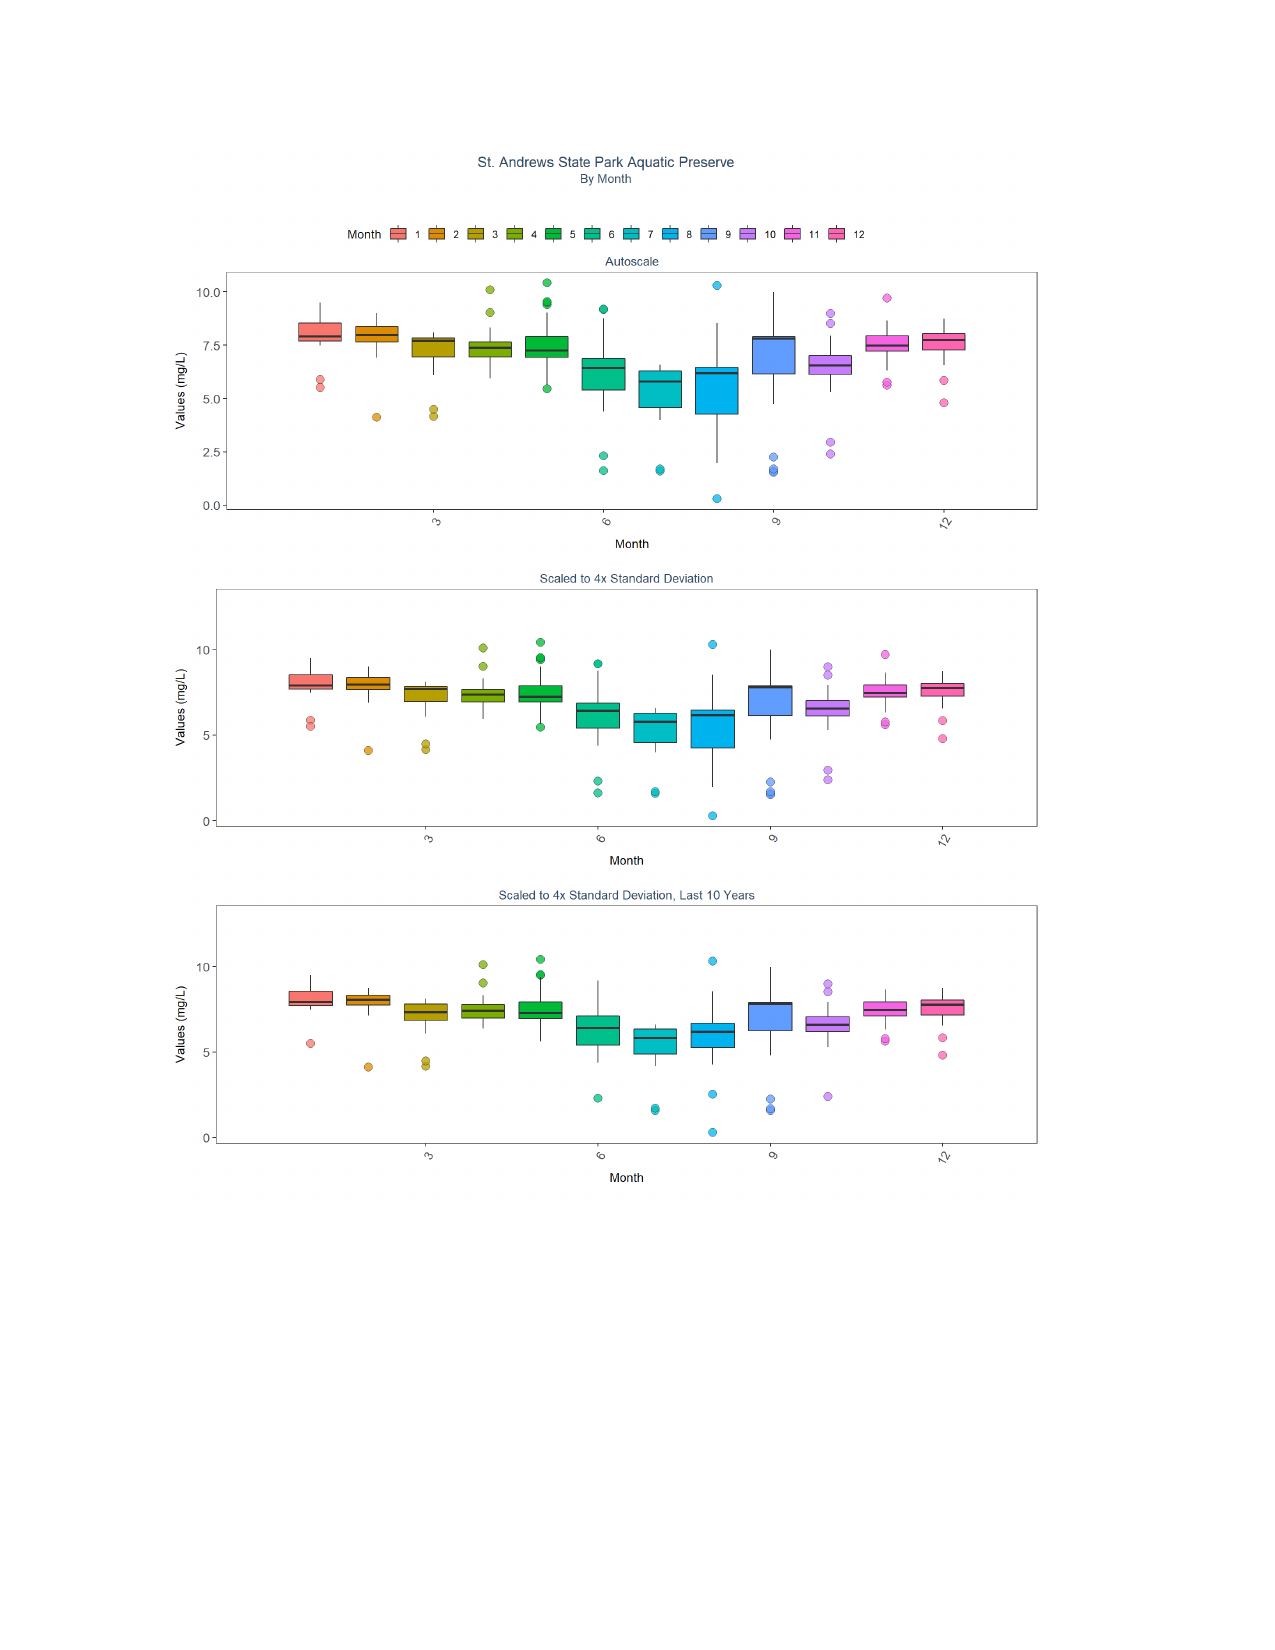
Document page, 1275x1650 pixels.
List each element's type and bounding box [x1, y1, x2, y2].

picture [168, 150, 1044, 1200]
